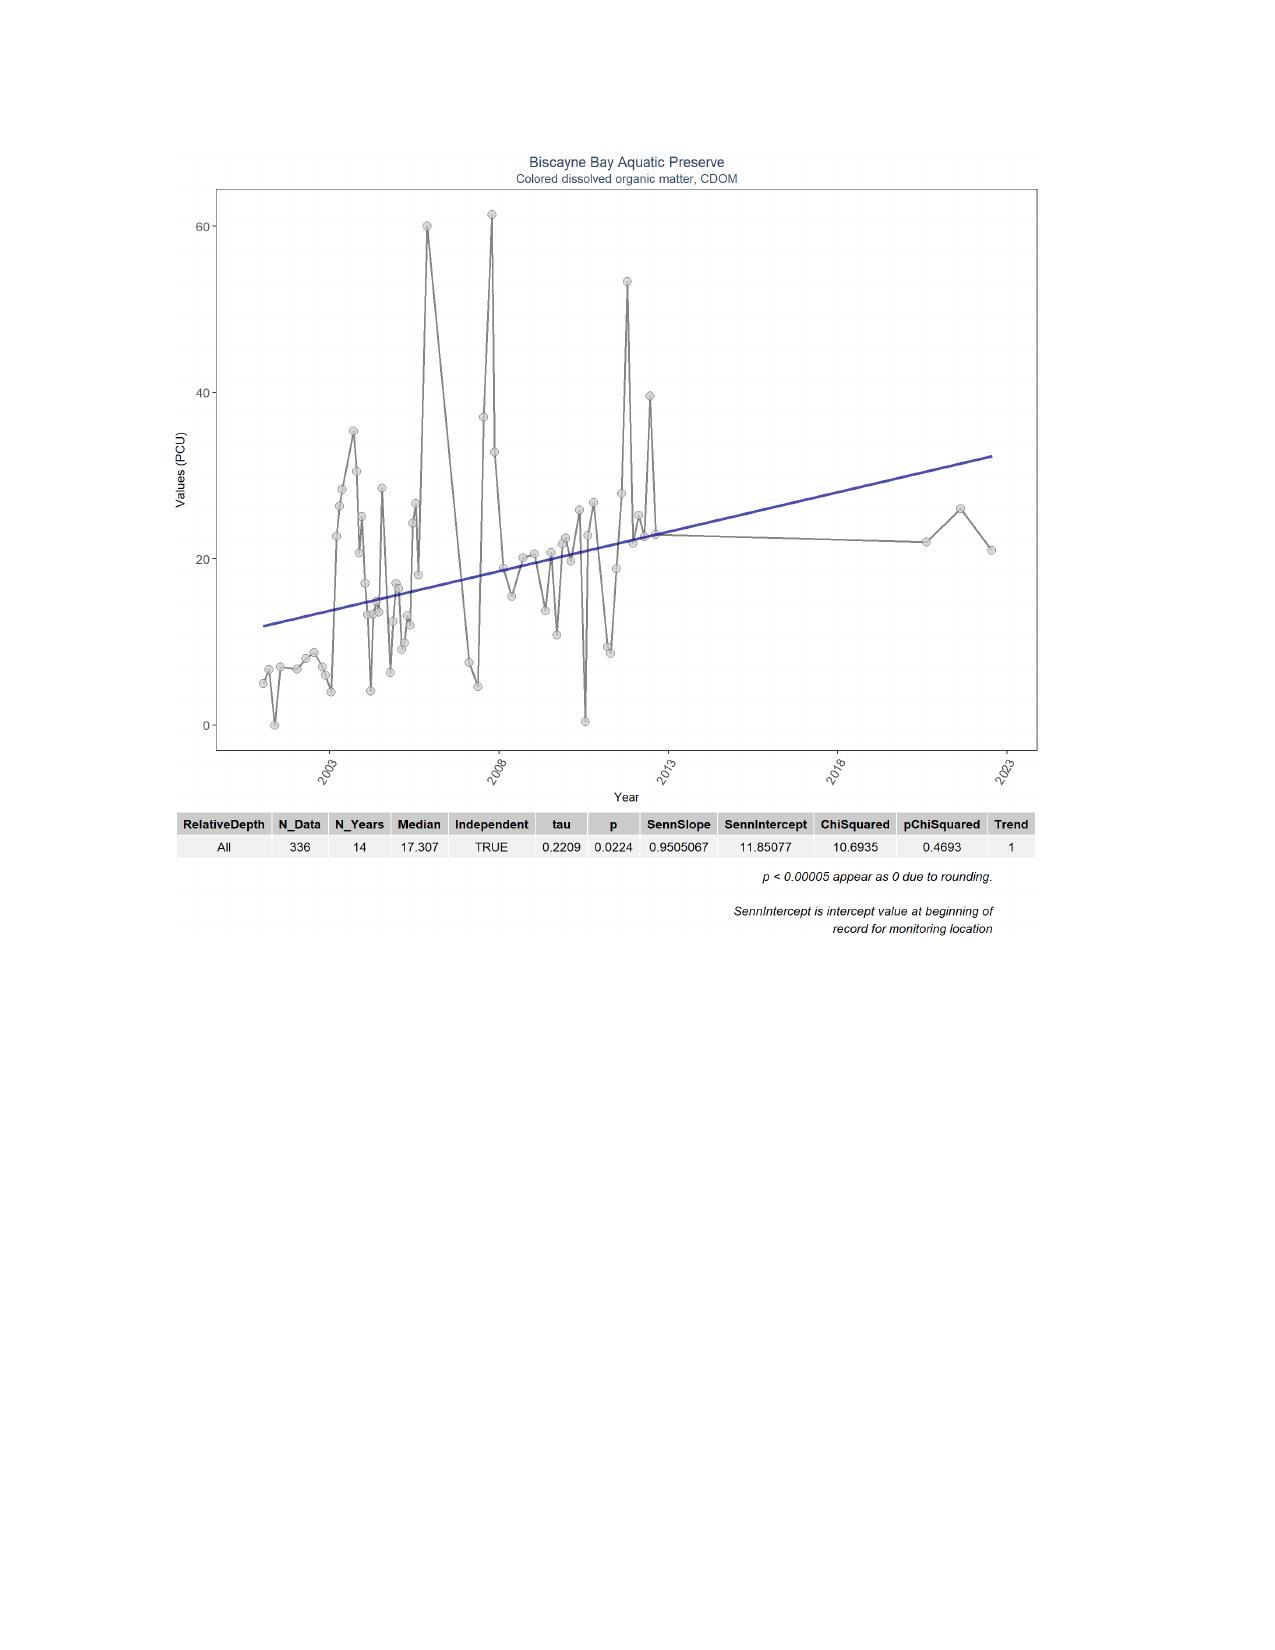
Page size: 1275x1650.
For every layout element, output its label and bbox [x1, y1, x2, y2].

picture [168, 150, 1044, 938]
